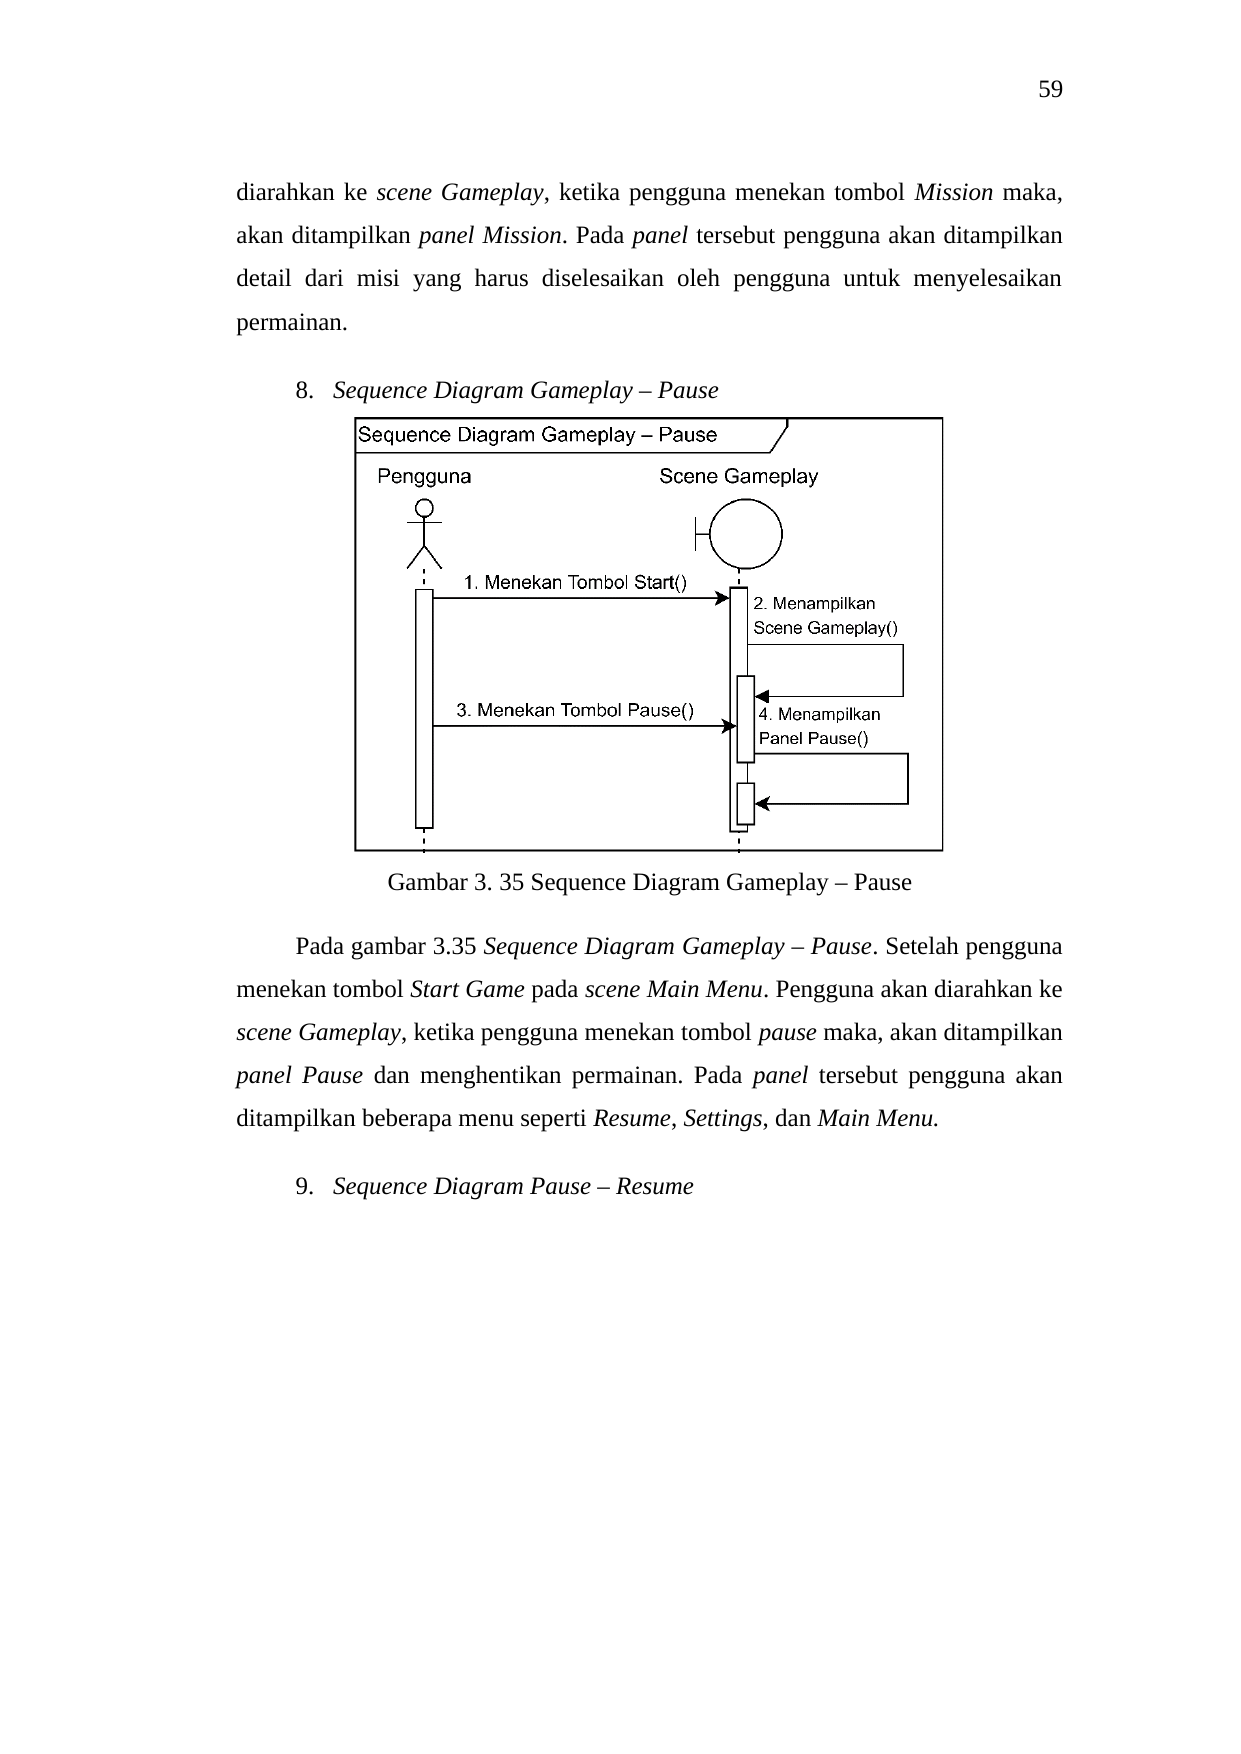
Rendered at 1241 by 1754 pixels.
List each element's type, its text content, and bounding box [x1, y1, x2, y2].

text Gambar 3. 35 Sequence Diagram Gameplay – Pause [236, 867, 1063, 896]
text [236, 177, 1063, 335]
picture [354, 417, 945, 853]
text Pada gambar 3.35 Sequence Diagram Gameplay – Pause. Setelah pengguna menekan tombol Start Game pada scene Main Menu. Pengguna akan diarahkan ke scene Gameplay, ketika pengguna menekan tombol pause maka, akan ditampilkan panel Pause dan menghentikan permainan. Pada panel tersebut pengguna akan ditampilkan beberapa menu seperti Resume, Settings, dan Main Menu. [236, 931, 1063, 1132]
list Sequence Diagram Gameplay – Pause [295, 375, 1063, 403]
list Sequence Diagram Pause – Resume [295, 1171, 1063, 1200]
